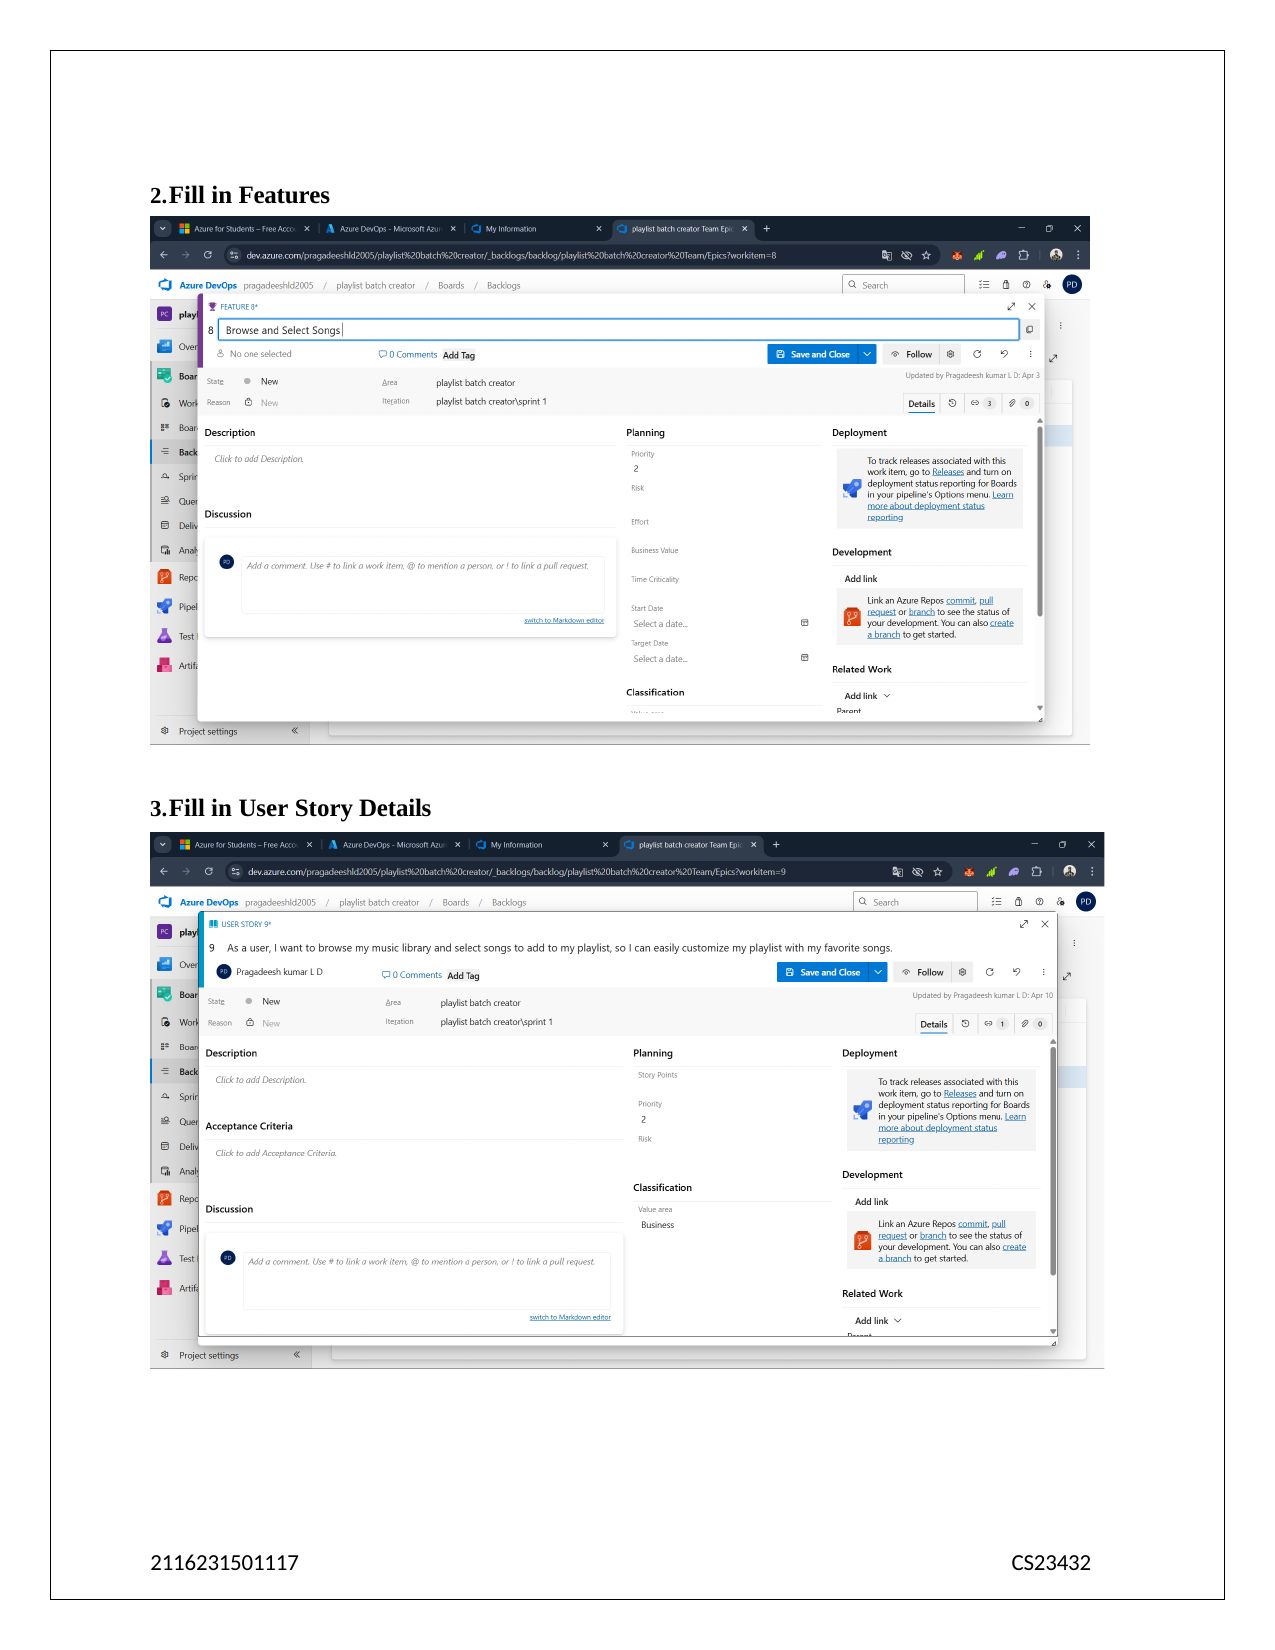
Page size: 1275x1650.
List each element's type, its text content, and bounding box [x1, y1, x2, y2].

picture [150, 832, 1105, 1369]
list Fill in Features [150, 180, 1162, 209]
picture [150, 216, 1090, 745]
list Fill in User Story Details [150, 793, 1162, 822]
